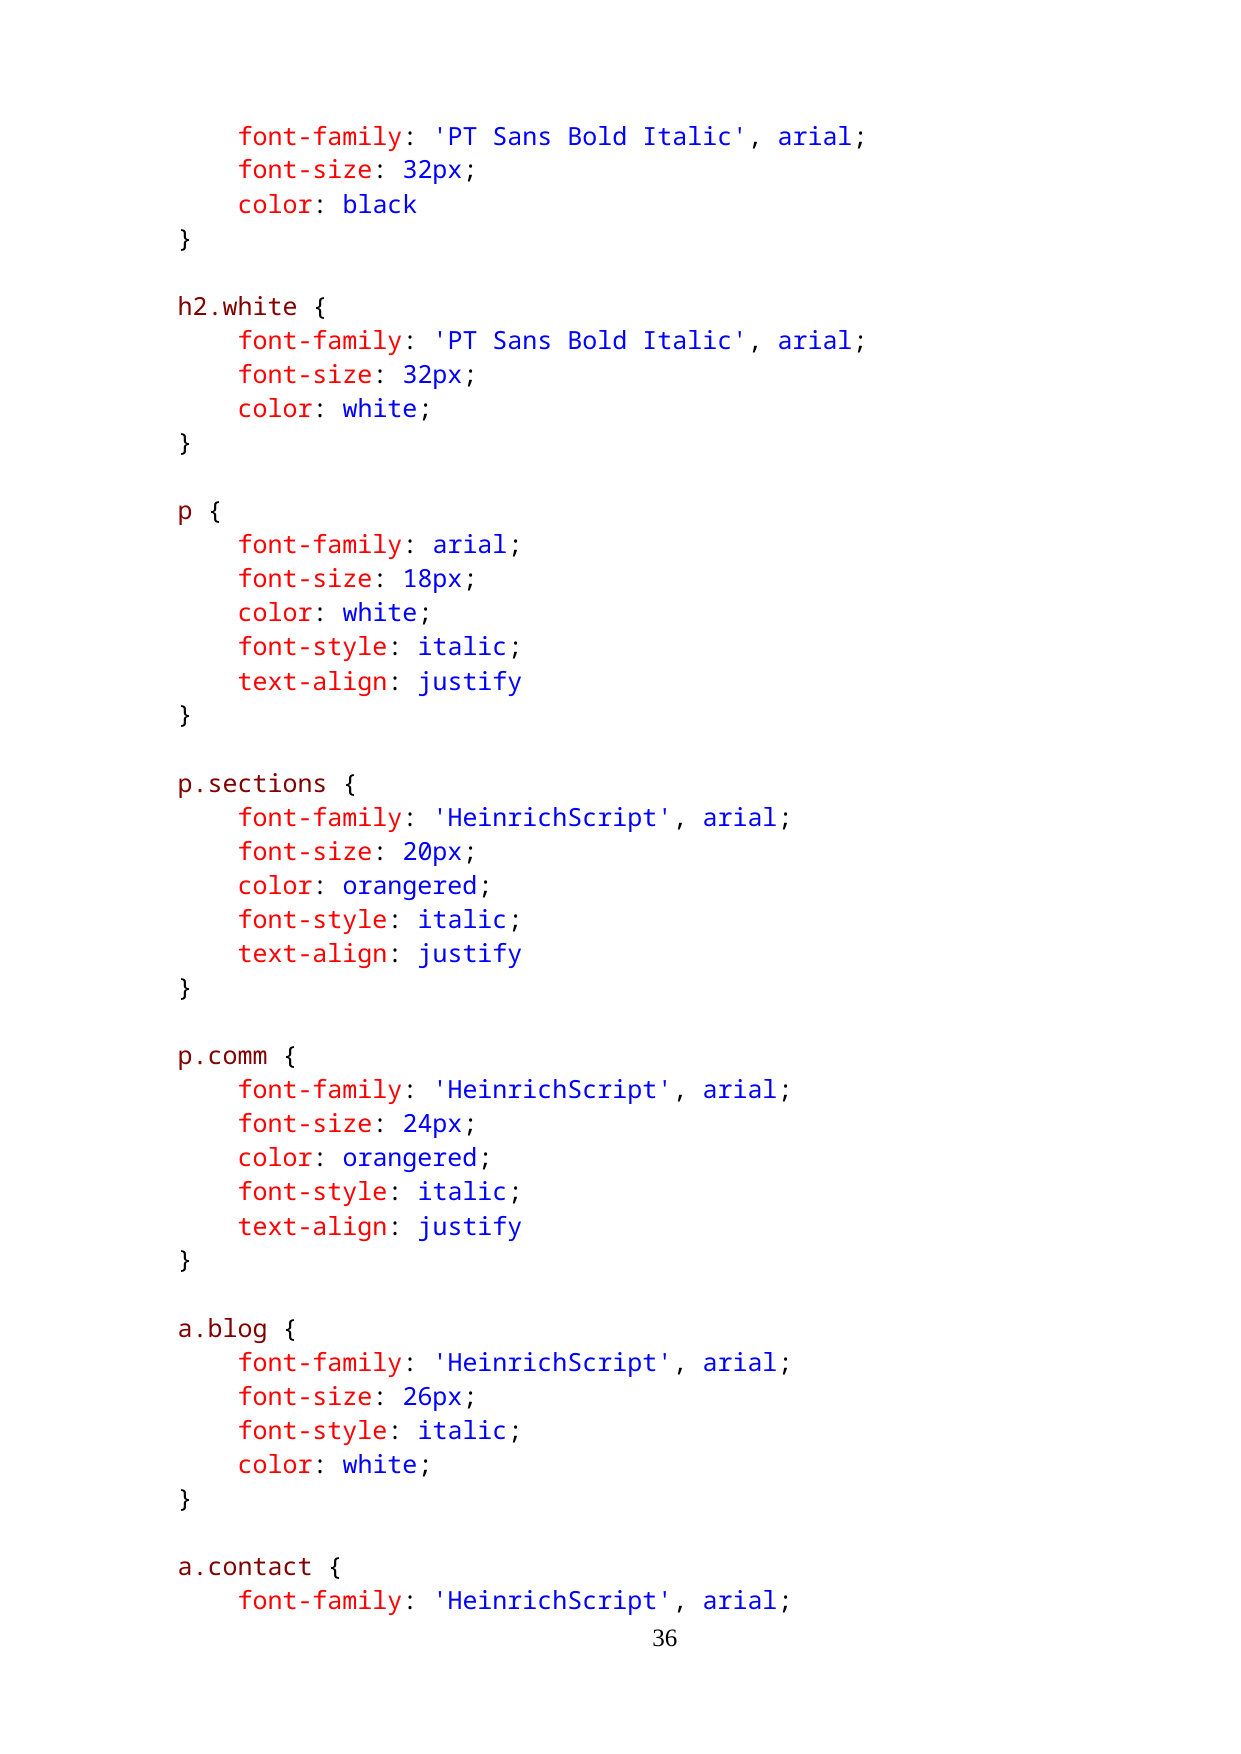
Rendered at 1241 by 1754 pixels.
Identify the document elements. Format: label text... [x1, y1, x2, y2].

text font-style: italic; [177, 629, 1152, 663]
text text-align: justify [177, 1208, 1152, 1242]
text font-size: 24px; [177, 1106, 1152, 1140]
text font-style: italic; [177, 1174, 1152, 1208]
text font-size: 32px; [177, 152, 1152, 186]
text font-style: italic; [177, 902, 1152, 936]
text font-family: 'HeinrichScript', arial; [177, 1072, 1152, 1106]
text color: orangered; [177, 1140, 1152, 1174]
text p.sections { [177, 765, 1152, 799]
text color: black [177, 186, 1152, 220]
text } [177, 425, 1152, 459]
text a.contact { [177, 1549, 1152, 1583]
text color: white; [177, 1447, 1152, 1481]
text font-size: 20px; [177, 833, 1152, 867]
text } [177, 1481, 1152, 1515]
text p { [177, 493, 1152, 527]
text font-style: italic; [177, 1412, 1152, 1447]
text font-family: 'HeinrichScript', arial; [177, 1583, 1152, 1617]
text font-size: 32px; [177, 357, 1152, 391]
text p.comm { [177, 1038, 1152, 1072]
text } [177, 697, 1152, 731]
text text-align: justify [177, 936, 1152, 970]
text color: white; [177, 595, 1152, 629]
text text-align: justify [177, 663, 1152, 697]
text } [177, 220, 1152, 254]
text font-family: 'PT Sans Bold Italic', arial; [177, 118, 1152, 152]
text font-family: arial; [177, 527, 1152, 561]
text } [177, 970, 1152, 1004]
text color: orangered; [177, 867, 1152, 902]
text font-size: 26px; [177, 1378, 1152, 1412]
text h2.white { [177, 288, 1152, 322]
text font-family: 'HeinrichScript', arial; [177, 799, 1152, 833]
text color: white; [177, 391, 1152, 425]
text font-family: 'HeinrichScript', arial; [177, 1344, 1152, 1378]
text font-size: 18px; [177, 561, 1152, 595]
text font-family: 'PT Sans Bold Italic', arial; [177, 322, 1152, 357]
text } [177, 1242, 1152, 1276]
text a.blog { [177, 1310, 1152, 1344]
